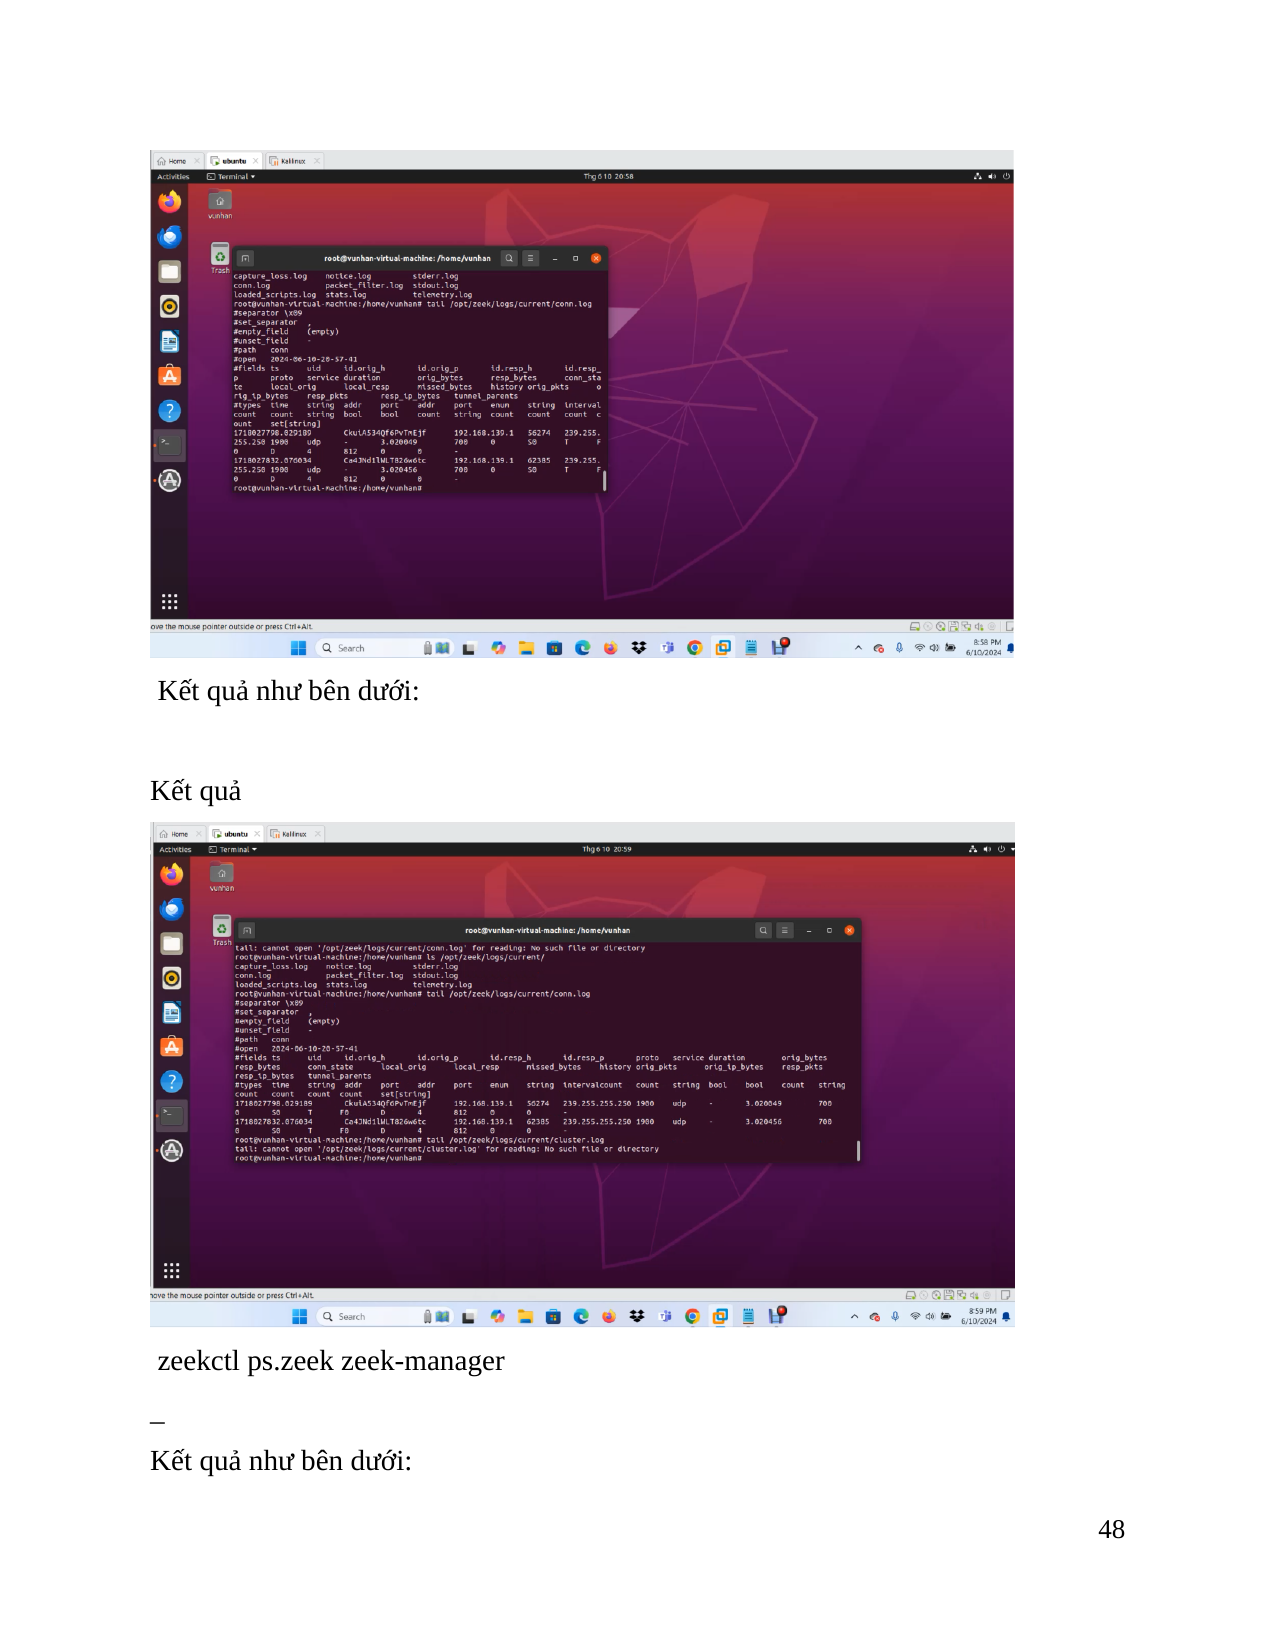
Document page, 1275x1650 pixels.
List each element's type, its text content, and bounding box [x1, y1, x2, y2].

text zeekctl ps.zeek zeek-manager [150, 1343, 1125, 1377]
text _ [150, 1393, 1125, 1426]
picture [150, 150, 1014, 658]
text Kết quả như bên dưới: [150, 673, 1125, 707]
text Kết quả như bên dưới: [150, 1443, 1125, 1476]
picture [150, 822, 1015, 1328]
text Kết quả [150, 773, 1125, 806]
